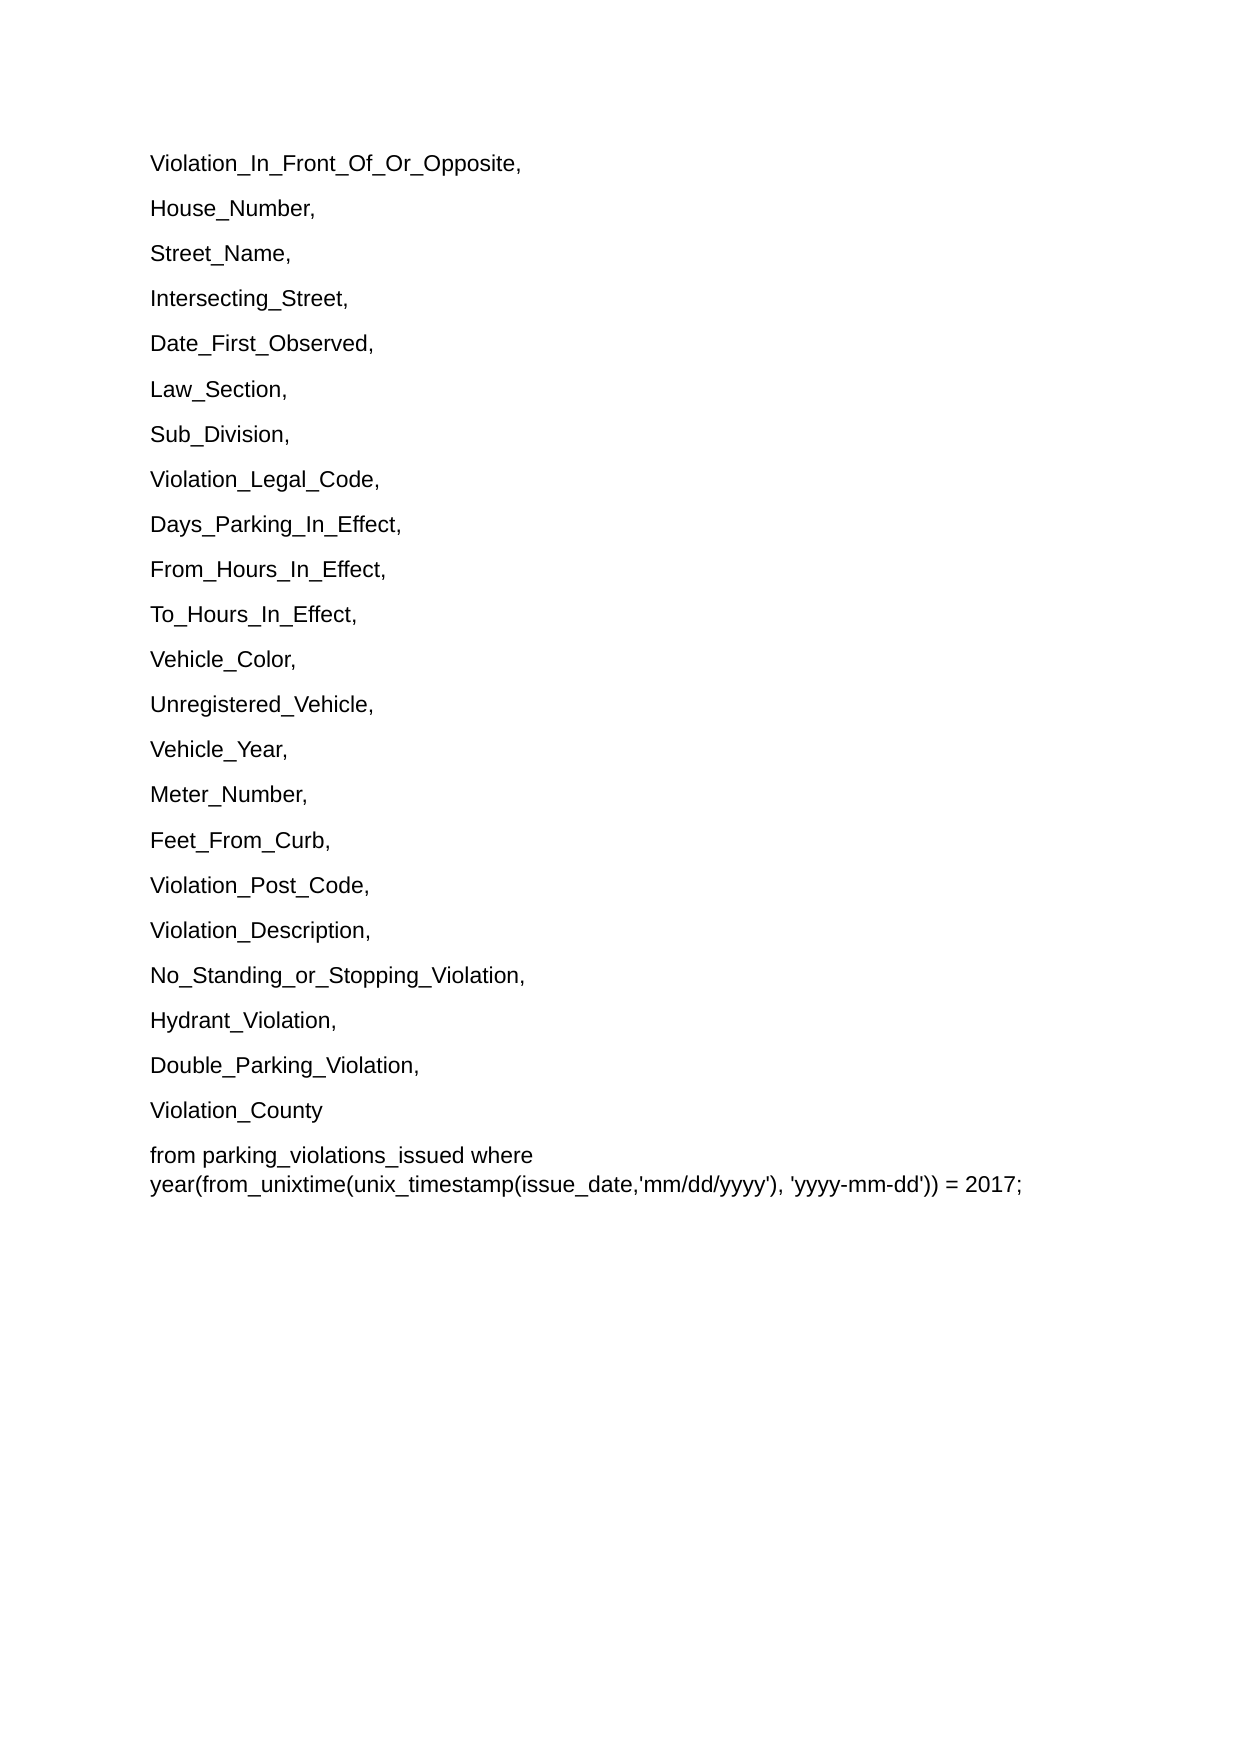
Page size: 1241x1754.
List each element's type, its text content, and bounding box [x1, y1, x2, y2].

text Days_Parking_In_Effect, [150, 511, 1090, 537]
text Violation_County [150, 1097, 1090, 1123]
text Double_Parking_Violation, [150, 1052, 1090, 1078]
text Unregistered_Vehicle, [150, 691, 1090, 718]
text Violation_Legal_Code, [150, 466, 1090, 492]
text Meter_Number, [150, 781, 1090, 808]
text House_Number, [150, 195, 1090, 221]
text Violation_Post_Code, [150, 872, 1090, 898]
text from parking_violations_issued where year(from_unixtime(unix_timestamp(issue_date,'mm/dd/yyyy'), 'yyyy-mm-dd')) = 2017; [150, 1142, 1090, 1197]
text Vehicle_Year, [150, 736, 1090, 763]
text From_Hours_In_Effect, [150, 556, 1090, 582]
text Vehicle_Color, [150, 646, 1090, 672]
text Violation_Description, [150, 917, 1090, 943]
text Feet_From_Curb, [150, 827, 1090, 853]
text Sub_Division, [150, 421, 1090, 447]
text Violation_In_Front_Of_Or_Opposite, [150, 150, 1090, 176]
text Hydrant_Violation, [150, 1007, 1090, 1033]
text Law_Section, [150, 376, 1090, 402]
text Intersecting_Street, [150, 285, 1090, 312]
text No_Standing_or_Stopping_Violation, [150, 962, 1090, 988]
text Date_First_Observed, [150, 330, 1090, 357]
text Street_Name, [150, 240, 1090, 267]
text To_Hours_In_Effect, [150, 601, 1090, 627]
